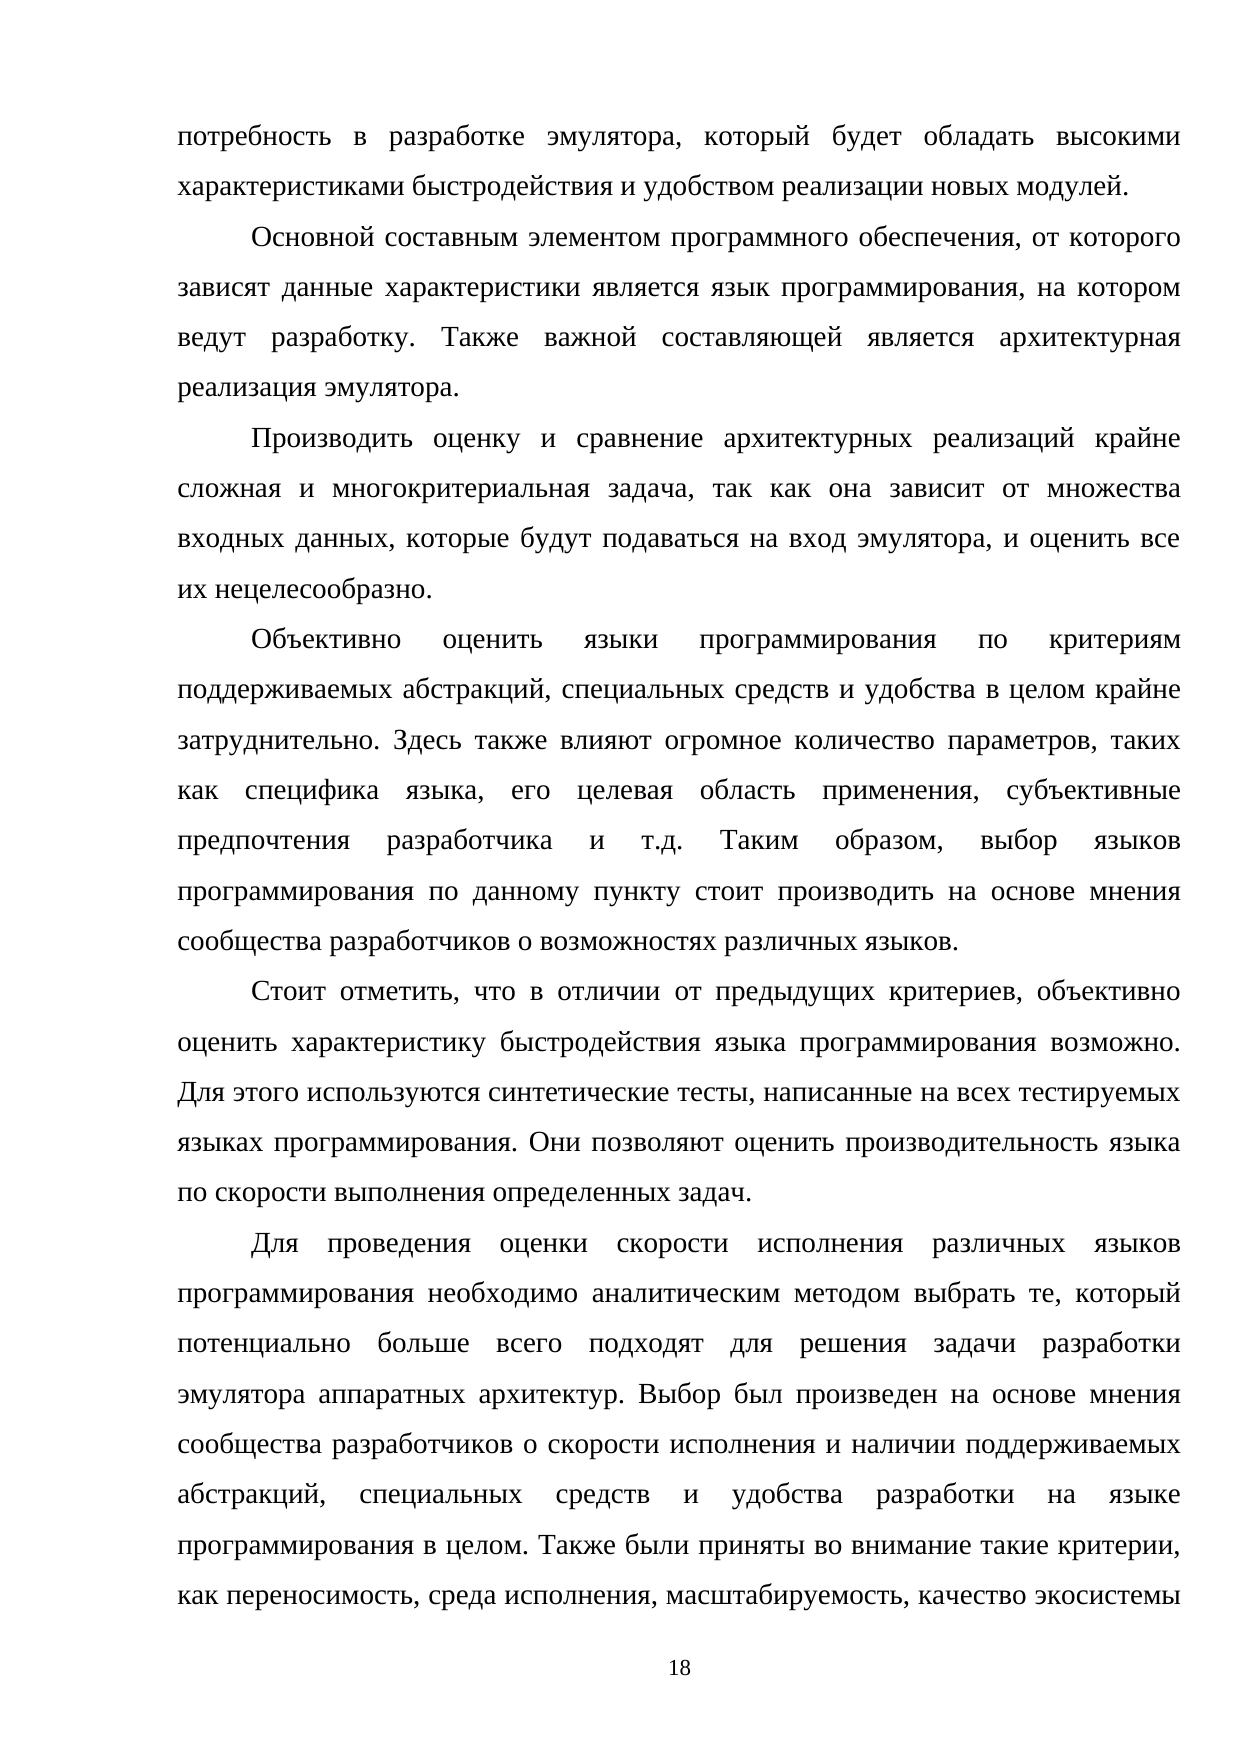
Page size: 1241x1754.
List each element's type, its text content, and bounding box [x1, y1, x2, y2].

text Стоит отметить, что в отличии от предыдущих критериев, объективно оценить характеристику быстродействия языка программирования возможно. Для этого используются синтетические тесты, написанные на всех тестируемых языках программирования. Они позволяют оценить производительность языка по скорости выполнения определенных задач. [177, 973, 1182, 1208]
text Основной составным элементом программного обеспечения, от которого зависят данные характеристики является язык программирования, на котором ведут разработку. Также важной составляющей является архитектурная реализация эмулятора. [177, 219, 1182, 403]
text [177, 118, 1182, 202]
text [177, 1225, 1182, 1611]
text Производить оценку и сравнение архитектурных реализаций крайне сложная и многокритериальная задача, так как она зависит от множества входных данных, которые будут подаваться на вход эмулятора, и оценить все их нецелесообразно. [177, 420, 1182, 604]
text Объективно оценить языки программирования по критериям поддерживаемых абстракций, специальных средств и удобства в целом крайне затруднительно. Здесь также влияют огромное количество параметров, таких как специфика языка, его целевая область применения, субъективные предпочтения разработчика и т.д. Таким образом, выбор языков программирования по данному пункту стоит производить на основе мнения сообщества разработчиков о возможностях различных языков. [177, 621, 1182, 957]
